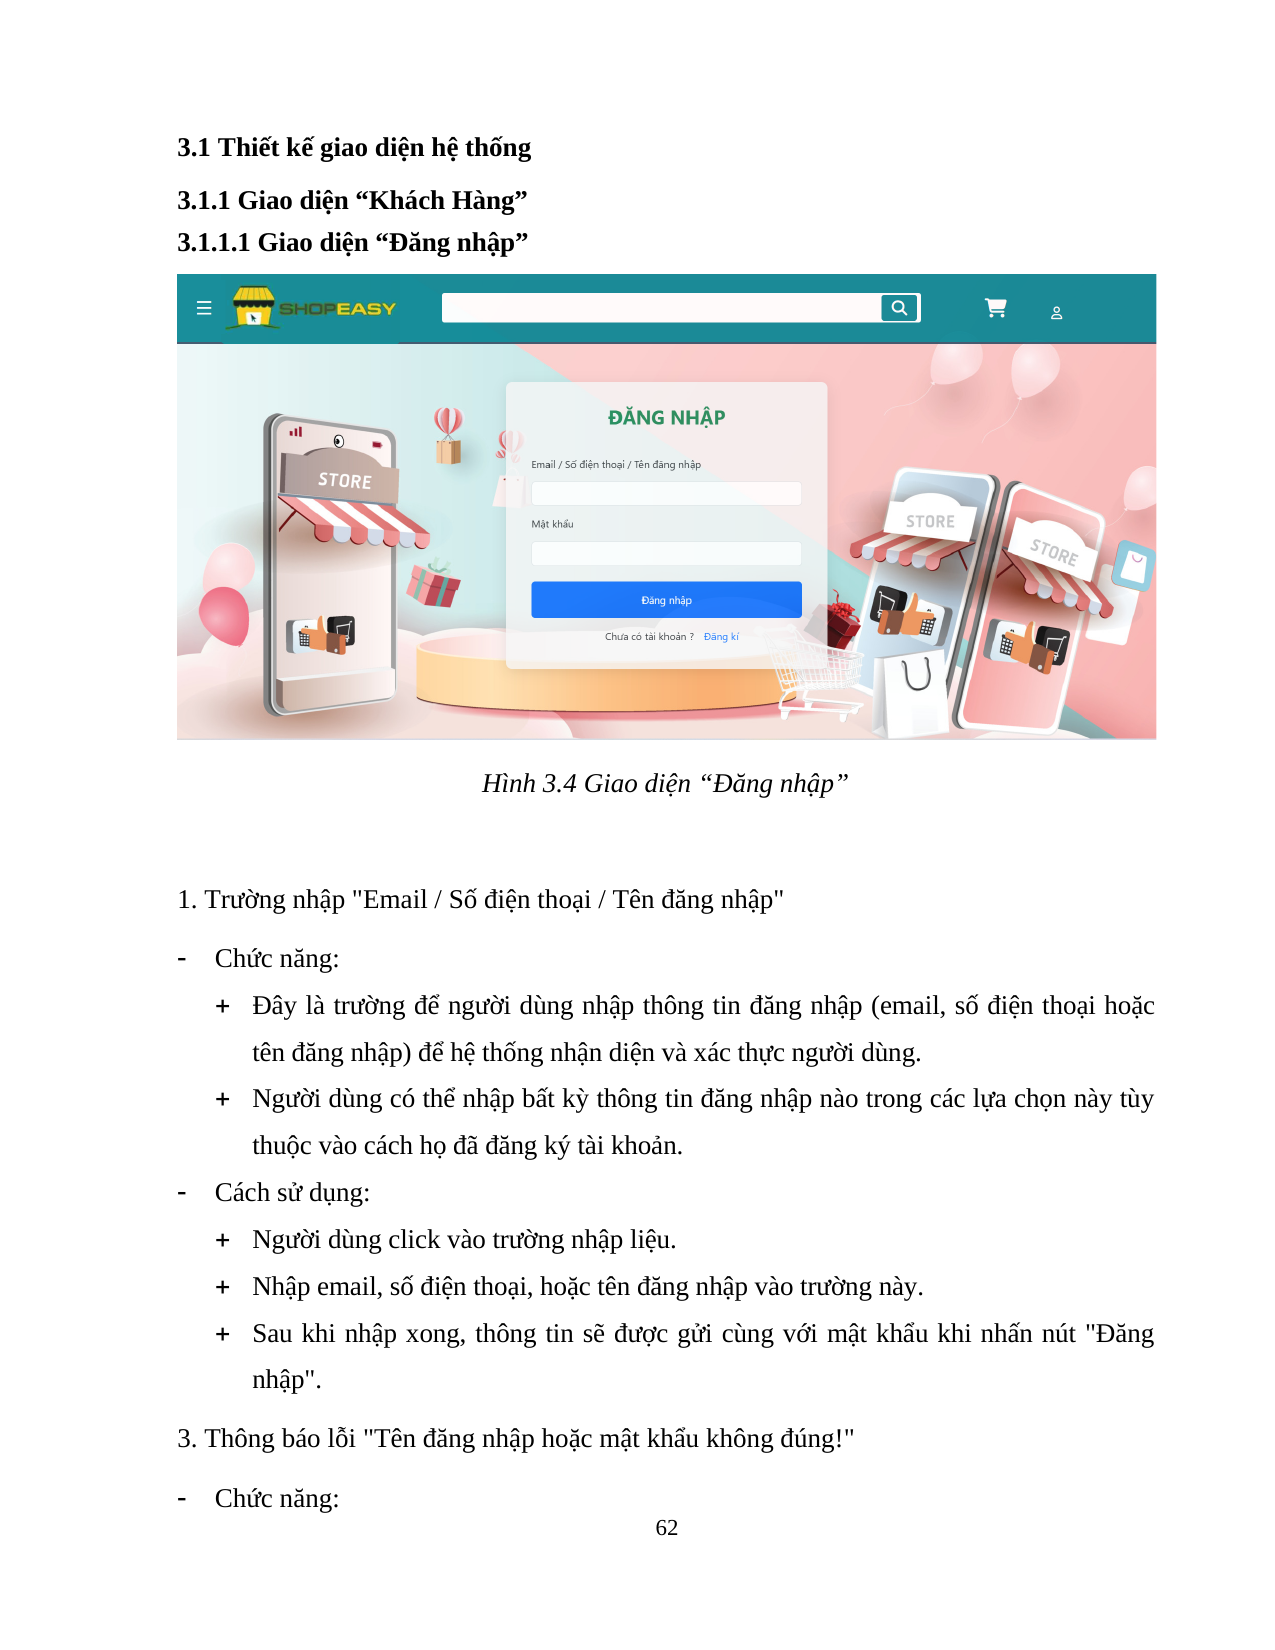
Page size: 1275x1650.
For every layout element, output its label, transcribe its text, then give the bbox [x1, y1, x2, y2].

text Người dùng click vào trường nhập liệu. [214, 1223, 1156, 1254]
text Đây là trường để người dùng nhập thông tin đăng nhập (email, số điện thoại hoặc tên đăng nhập) để hệ thống nhận diện và xác thực người dùng. [214, 989, 1156, 1067]
text 3. Thông báo lỗi "Tên đăng nhập hoặc mật khẩu không đúng!" [177, 1423, 1156, 1454]
list Giao diện “Khách Hàng” [177, 184, 1117, 215]
text Người dùng có thể nhập bất kỳ thông tin đăng nhập nào trong các lựa chọn này tùy thuộc vào cách họ đã đăng ký tài khoản. [214, 1083, 1156, 1161]
text Chức năng: [177, 942, 1156, 973]
picture [177, 274, 1157, 740]
text Chức năng: [177, 1482, 1156, 1513]
text 1. Trường nhập "Email / Số điện thoại / Tên đăng nhập" [177, 883, 1156, 914]
list Giao diện “Đăng nhập” [177, 226, 1117, 257]
text Nhập email, số điện thoại, hoặc tên đăng nhập vào trường này. [214, 1270, 1156, 1301]
text Thiết kế giao diện hệ thống [177, 131, 1156, 162]
text Cách sử dụng: [177, 1176, 1156, 1207]
text Giao diện “Đăng nhập” [177, 767, 1156, 798]
text Sau khi nhập xong, thông tin sẽ được gửi cùng với mật khẩu khi nhấn nút "Đăng nhập". [214, 1317, 1156, 1394]
